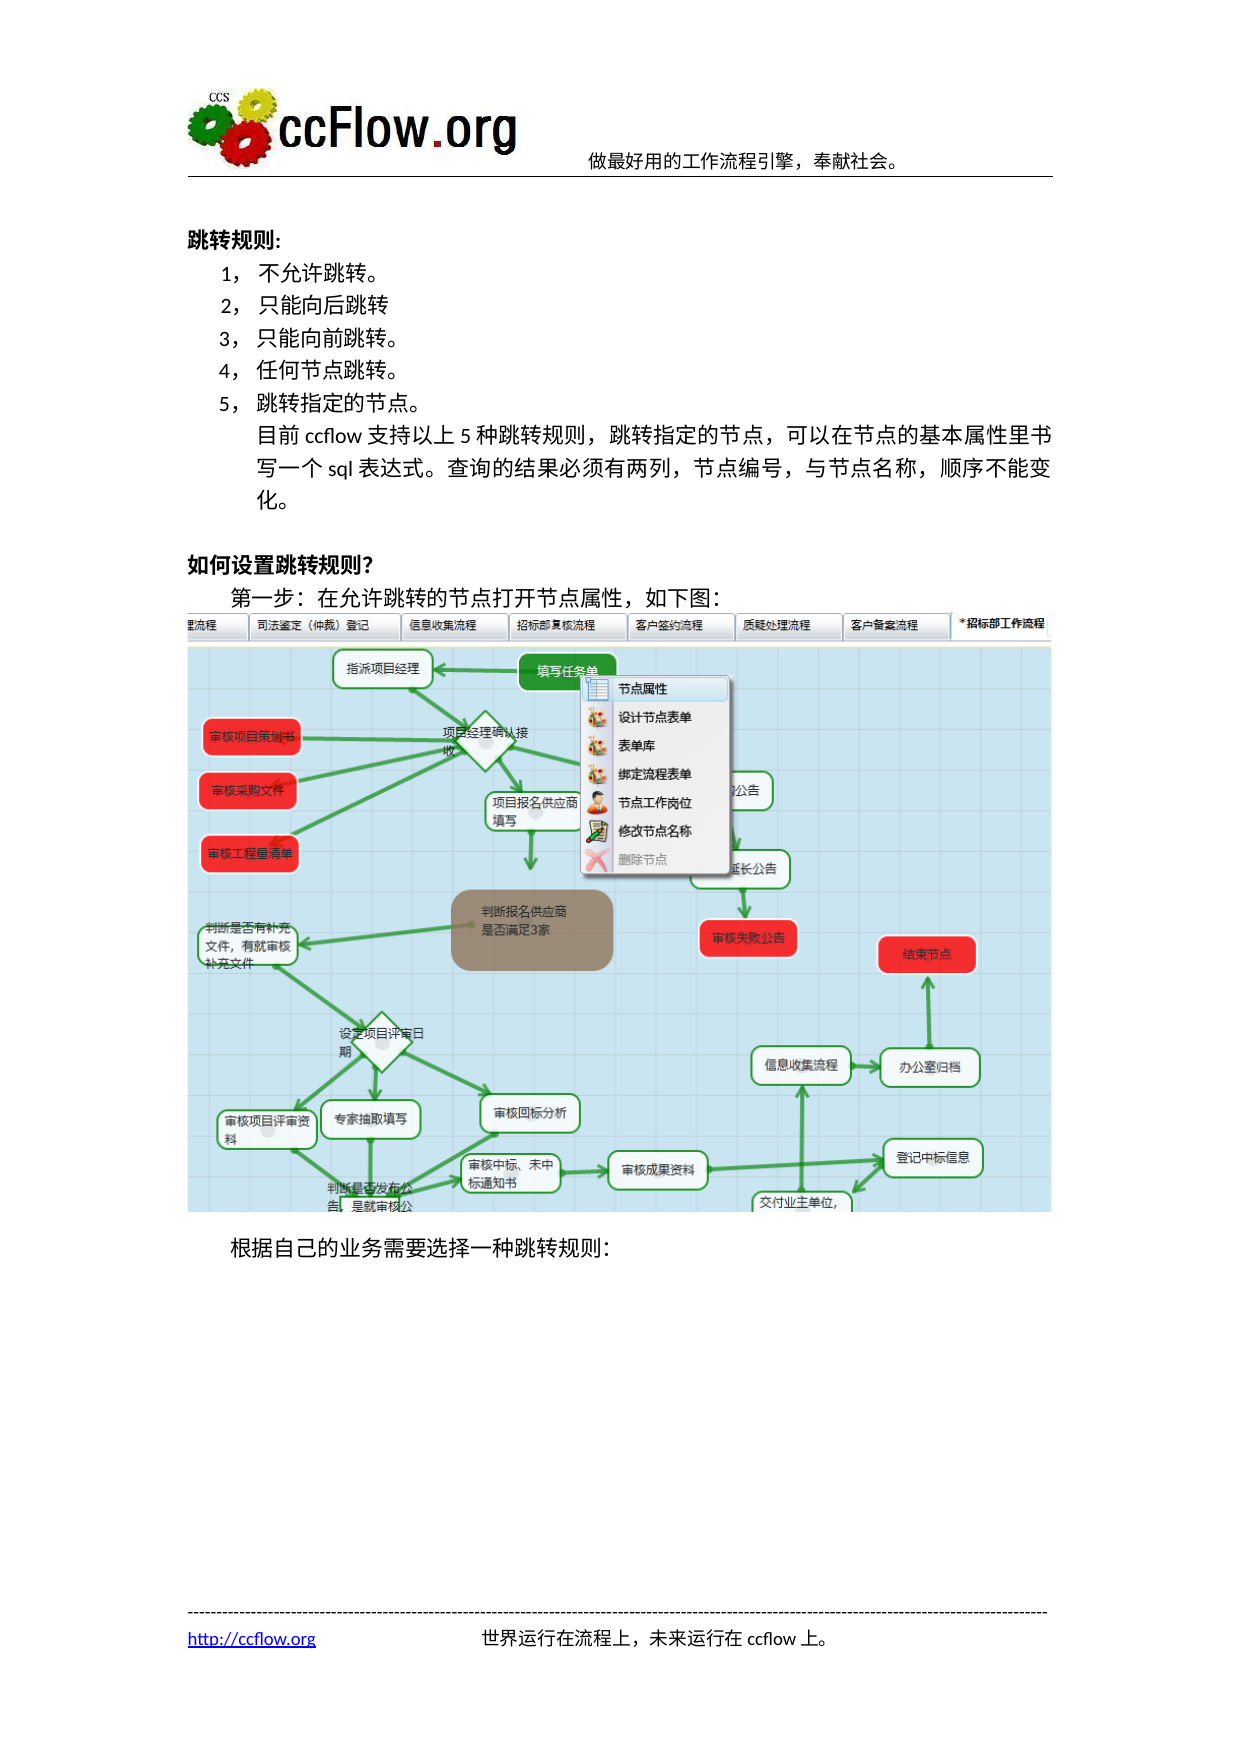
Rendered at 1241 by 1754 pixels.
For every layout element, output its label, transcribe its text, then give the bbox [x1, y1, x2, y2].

list 任何节点跳转。 [219, 353, 1053, 385]
list 不允许跳转。 [220, 255, 1053, 288]
picture [187, 88, 521, 169]
picture [187, 612, 1052, 1212]
text 跳转规则: [187, 223, 1053, 255]
text 根据自己的业务需要选择一种跳转规则： [187, 1230, 1053, 1263]
list 跳转指定的节点。 [219, 385, 1053, 418]
text 如何设置跳转规则？ [187, 548, 1053, 580]
list 只能向后跳转 [220, 288, 1053, 320]
list 只能向前跳转。 [219, 320, 1053, 353]
text 目前ccflow支持以上5种跳转规则，跳转指定的节点，可以在节点的基本属性里书写一个sql表达式。查询的结果必须有两列，节点编号，与节点名称，顺序不能变化。 [256, 418, 1053, 515]
